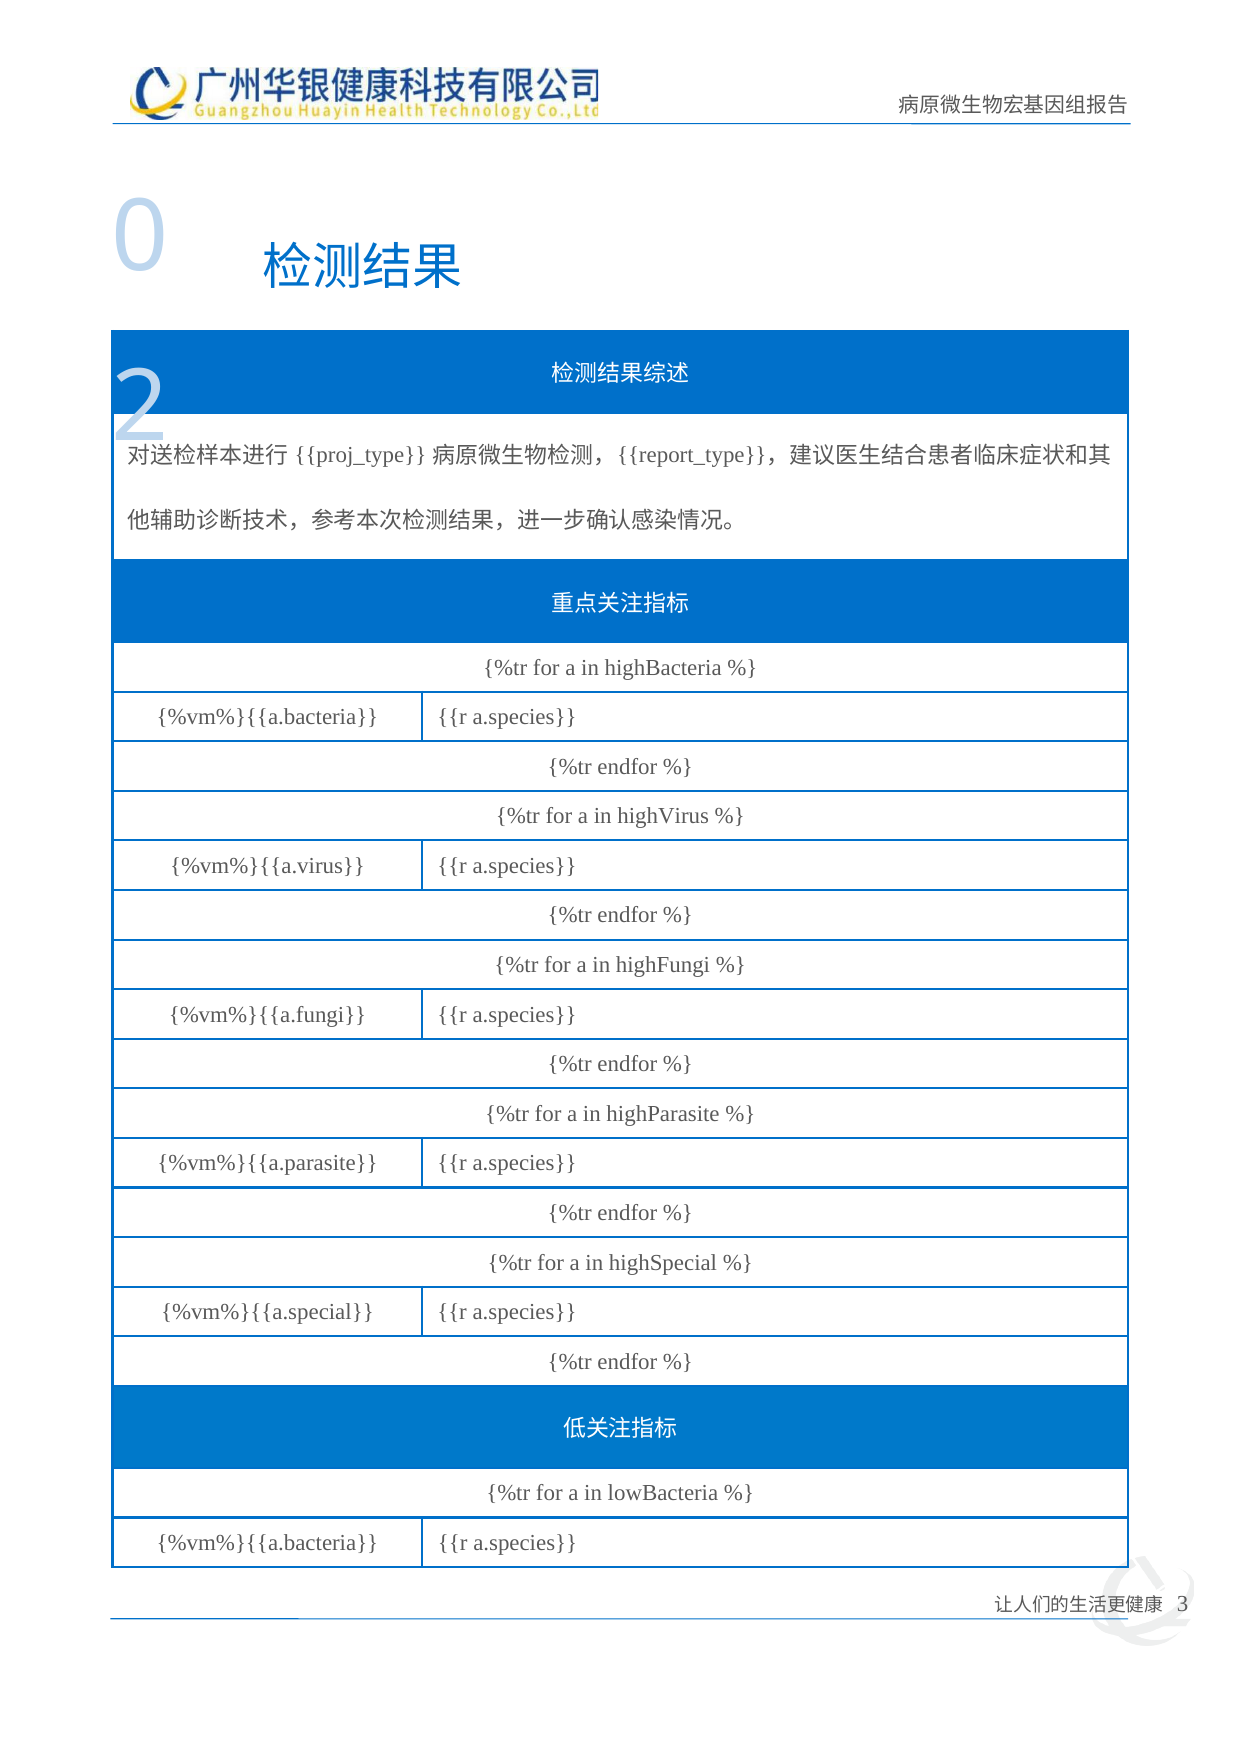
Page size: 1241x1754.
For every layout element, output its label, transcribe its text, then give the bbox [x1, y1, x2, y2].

table_cell {{r a.species}} [423, 1288, 1127, 1335]
table_cell 重点关注指标 [114, 561, 1127, 641]
table_cell {%tr endfor %} [114, 1040, 1127, 1087]
table_cell {%vm%}{{a.special}} [114, 1288, 421, 1335]
table_cell {%vm%}{{a.bacteria}} [114, 693, 421, 740]
table_cell {%tr endfor %} [114, 891, 1127, 938]
table_cell 低关注指标 [114, 1387, 1127, 1467]
picture [1091, 1556, 1194, 1646]
table_cell {%tr for a in highParasite %} [114, 1089, 1127, 1137]
table_cell {%vm%}{{a.virus}} [114, 841, 421, 889]
table_cell {%tr for a in highSpecial %} [114, 1238, 1127, 1286]
table_cell {%tr endfor %} [114, 1337, 1127, 1385]
table_cell {%vm%}{{a.fungi}} [114, 990, 421, 1038]
table_cell {{r a.species}} [423, 841, 1127, 889]
table_cell {{r a.species}} [423, 990, 1127, 1038]
table_cell {%tr for a in lowBacteria %} [114, 1469, 1127, 1516]
subtitle 检测结果 [112, 214, 1128, 312]
table_cell 对送检样本进行 {{proj_type}} 病原微生物检测，{{report_type}}，建议医生结合患者临床症状和其他辅助诊断技术，参考本次检测结果，进一步确认感染情况。 [114, 414, 1127, 559]
table_cell {%tr for a in highFungi %} [114, 941, 1127, 988]
table_header 检测结果综述 [114, 332, 1127, 412]
table_cell {%vm%}{{a.parasite}} [114, 1139, 421, 1186]
table_cell {{r a.species}} [423, 693, 1127, 740]
table_cell {%tr endfor %} [114, 742, 1127, 790]
table_cell {%vm%}{{a.bacteria}} [114, 1519, 421, 1566]
table_cell {%tr endfor %} [114, 1189, 1127, 1236]
table_cell {%tr for a in highVirus %} [114, 792, 1127, 839]
table_cell {{r a.species}} [423, 1139, 1127, 1186]
table_cell {%tr for a in highBacteria %} [114, 643, 1127, 691]
table_cell {{r a.species}} [423, 1519, 1127, 1566]
picture [130, 67, 599, 120]
